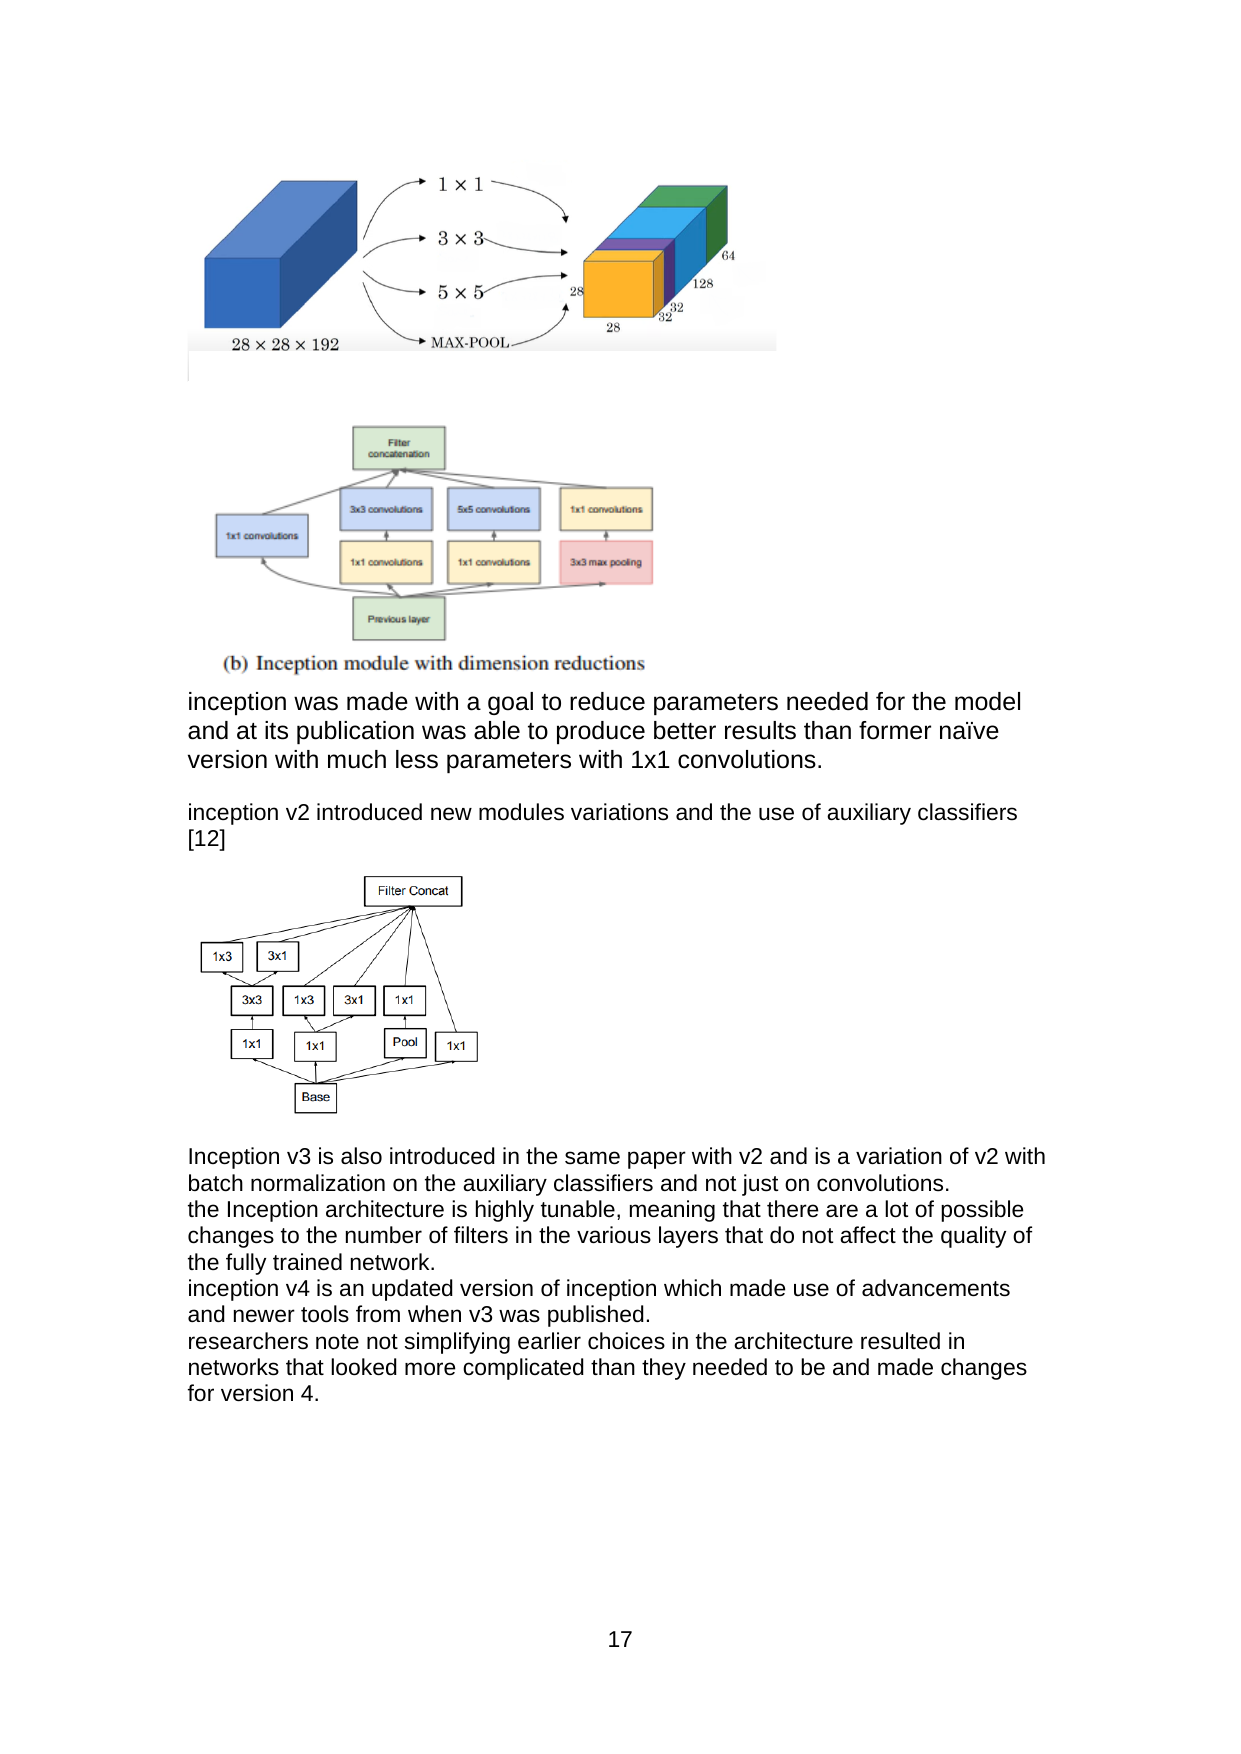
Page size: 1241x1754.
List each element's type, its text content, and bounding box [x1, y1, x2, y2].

picture [187, 851, 487, 1117]
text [187, 150, 1053, 773]
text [187, 1143, 1053, 1407]
picture [187, 150, 777, 688]
